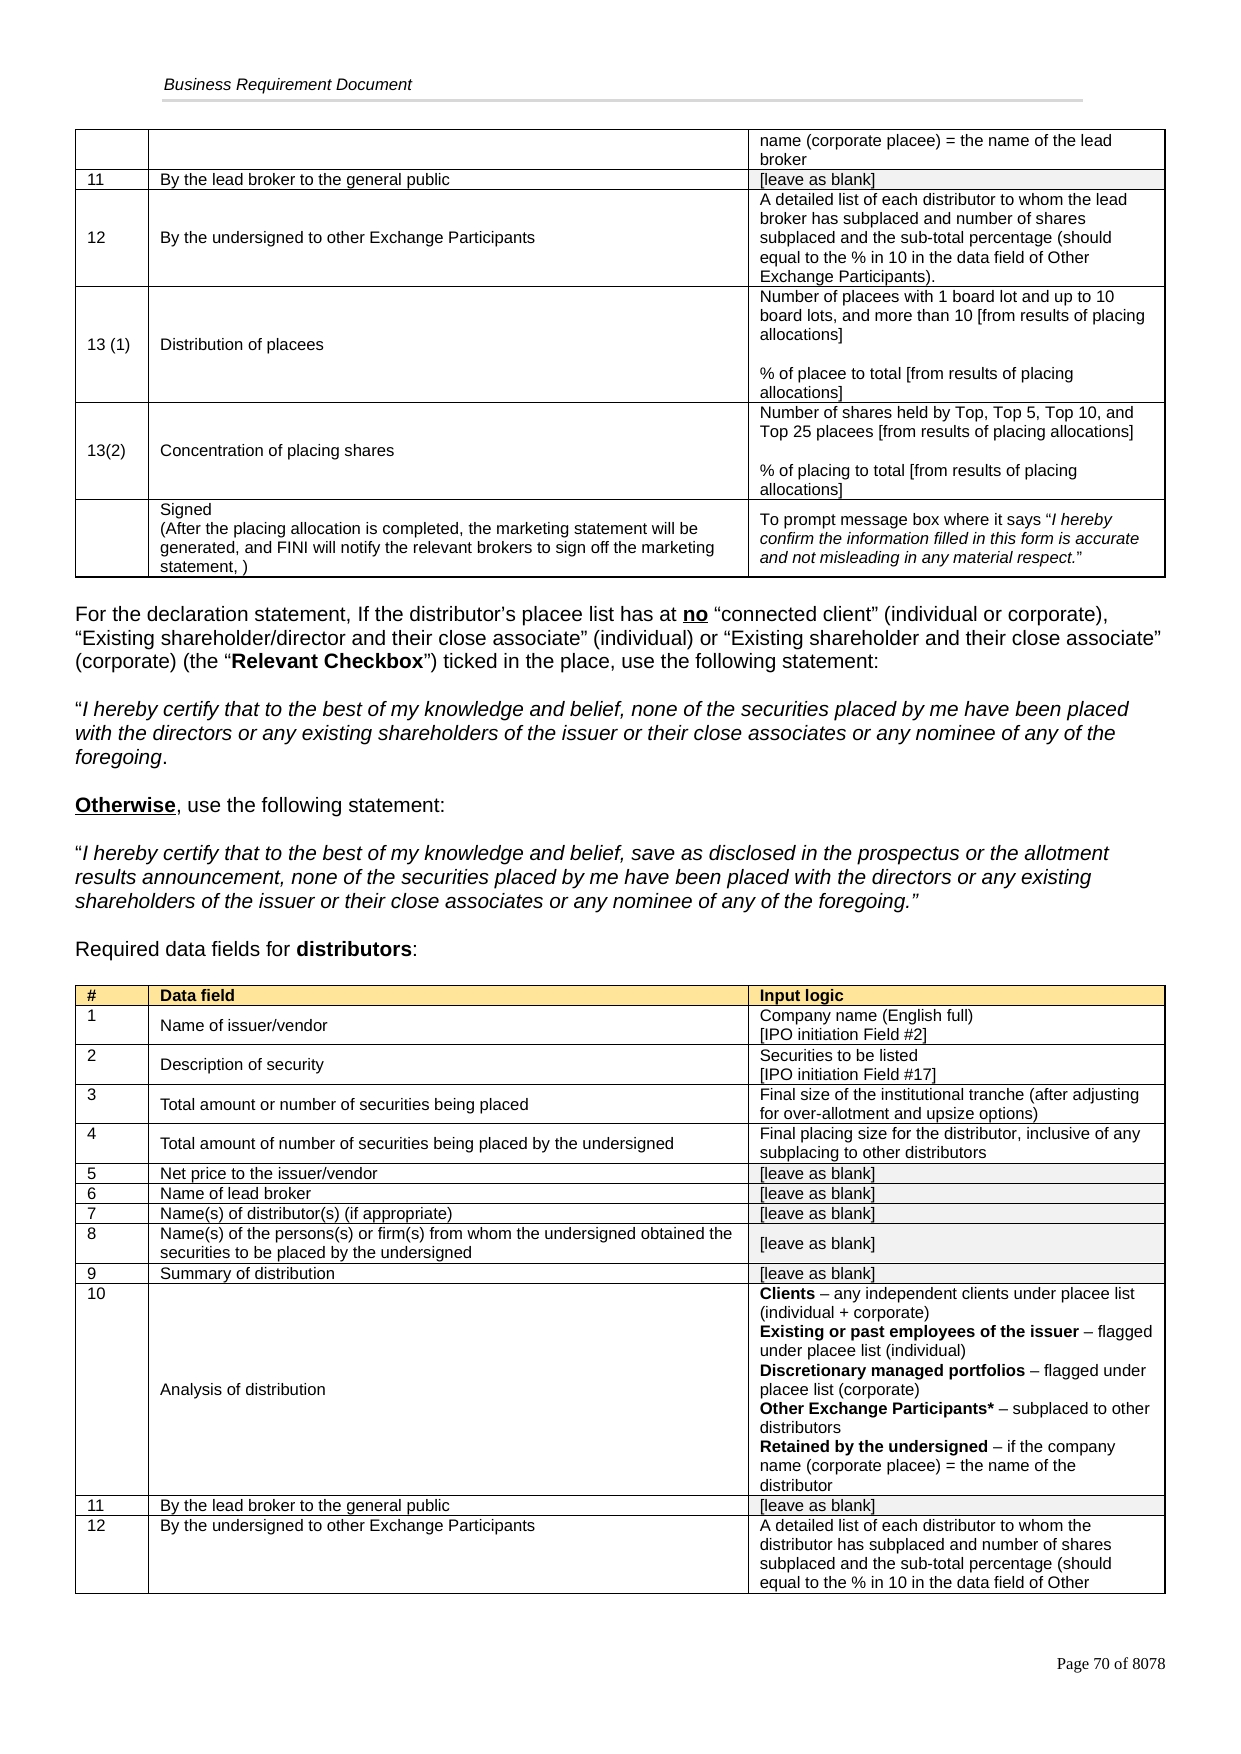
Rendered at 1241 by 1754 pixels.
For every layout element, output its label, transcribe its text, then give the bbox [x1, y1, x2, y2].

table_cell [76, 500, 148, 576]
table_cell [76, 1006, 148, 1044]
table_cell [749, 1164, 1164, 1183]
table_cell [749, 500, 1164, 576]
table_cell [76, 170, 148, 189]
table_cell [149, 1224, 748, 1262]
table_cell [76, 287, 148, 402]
text For the declaration statement, If the distributor’s placee list has at no “connected client” (individual or corporate), “Existing shareholder/director and their close associate” (individual) or “Existing shareholder and their close associate” (corporate) (the “Relevant Checkbox”) ticked in the place, use the following statement: [75, 601, 1165, 673]
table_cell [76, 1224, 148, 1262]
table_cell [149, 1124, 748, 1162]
text Otherwise, use the following statement: [75, 793, 1165, 817]
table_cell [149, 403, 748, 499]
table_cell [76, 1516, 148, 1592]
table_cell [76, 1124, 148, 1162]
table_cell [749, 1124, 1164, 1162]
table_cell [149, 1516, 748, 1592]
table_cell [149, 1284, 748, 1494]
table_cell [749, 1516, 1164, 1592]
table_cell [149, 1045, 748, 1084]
text “I hereby certify that to the best of my knowledge and belief, save as disclosed in the prospectus or the allotment results announcement, none of the securities placed by me have been placed with the directors or any existing shareholders of the issuer or their close associates or any nominee of any of the foregoing.” [75, 841, 1165, 913]
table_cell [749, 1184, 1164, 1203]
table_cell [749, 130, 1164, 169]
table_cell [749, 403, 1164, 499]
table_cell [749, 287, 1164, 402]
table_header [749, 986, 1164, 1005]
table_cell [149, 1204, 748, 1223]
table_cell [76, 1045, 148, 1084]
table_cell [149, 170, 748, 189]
text “I hereby certify that to the best of my knowledge and belief, none of the securities placed by me have been placed with the directors or any existing shareholders of the issuer or their close associates or any nominee of any of the foregoing. [75, 697, 1165, 769]
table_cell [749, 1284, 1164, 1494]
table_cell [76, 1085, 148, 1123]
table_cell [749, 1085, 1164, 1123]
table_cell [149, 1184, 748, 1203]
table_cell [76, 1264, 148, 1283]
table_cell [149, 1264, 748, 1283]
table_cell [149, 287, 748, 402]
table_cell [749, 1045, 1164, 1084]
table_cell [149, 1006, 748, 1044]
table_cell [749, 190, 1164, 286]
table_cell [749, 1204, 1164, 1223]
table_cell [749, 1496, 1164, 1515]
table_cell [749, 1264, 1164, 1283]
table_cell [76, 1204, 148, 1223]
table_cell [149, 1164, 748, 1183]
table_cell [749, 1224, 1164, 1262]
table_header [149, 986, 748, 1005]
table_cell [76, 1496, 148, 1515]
text Required data fields for distributors: [75, 937, 1165, 961]
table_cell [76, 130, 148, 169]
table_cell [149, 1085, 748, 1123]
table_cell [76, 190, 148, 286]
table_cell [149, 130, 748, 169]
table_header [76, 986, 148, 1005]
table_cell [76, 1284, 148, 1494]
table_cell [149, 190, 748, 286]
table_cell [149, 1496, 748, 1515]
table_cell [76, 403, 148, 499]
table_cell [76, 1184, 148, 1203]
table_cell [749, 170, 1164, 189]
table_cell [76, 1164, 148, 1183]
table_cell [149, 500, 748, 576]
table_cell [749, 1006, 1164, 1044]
